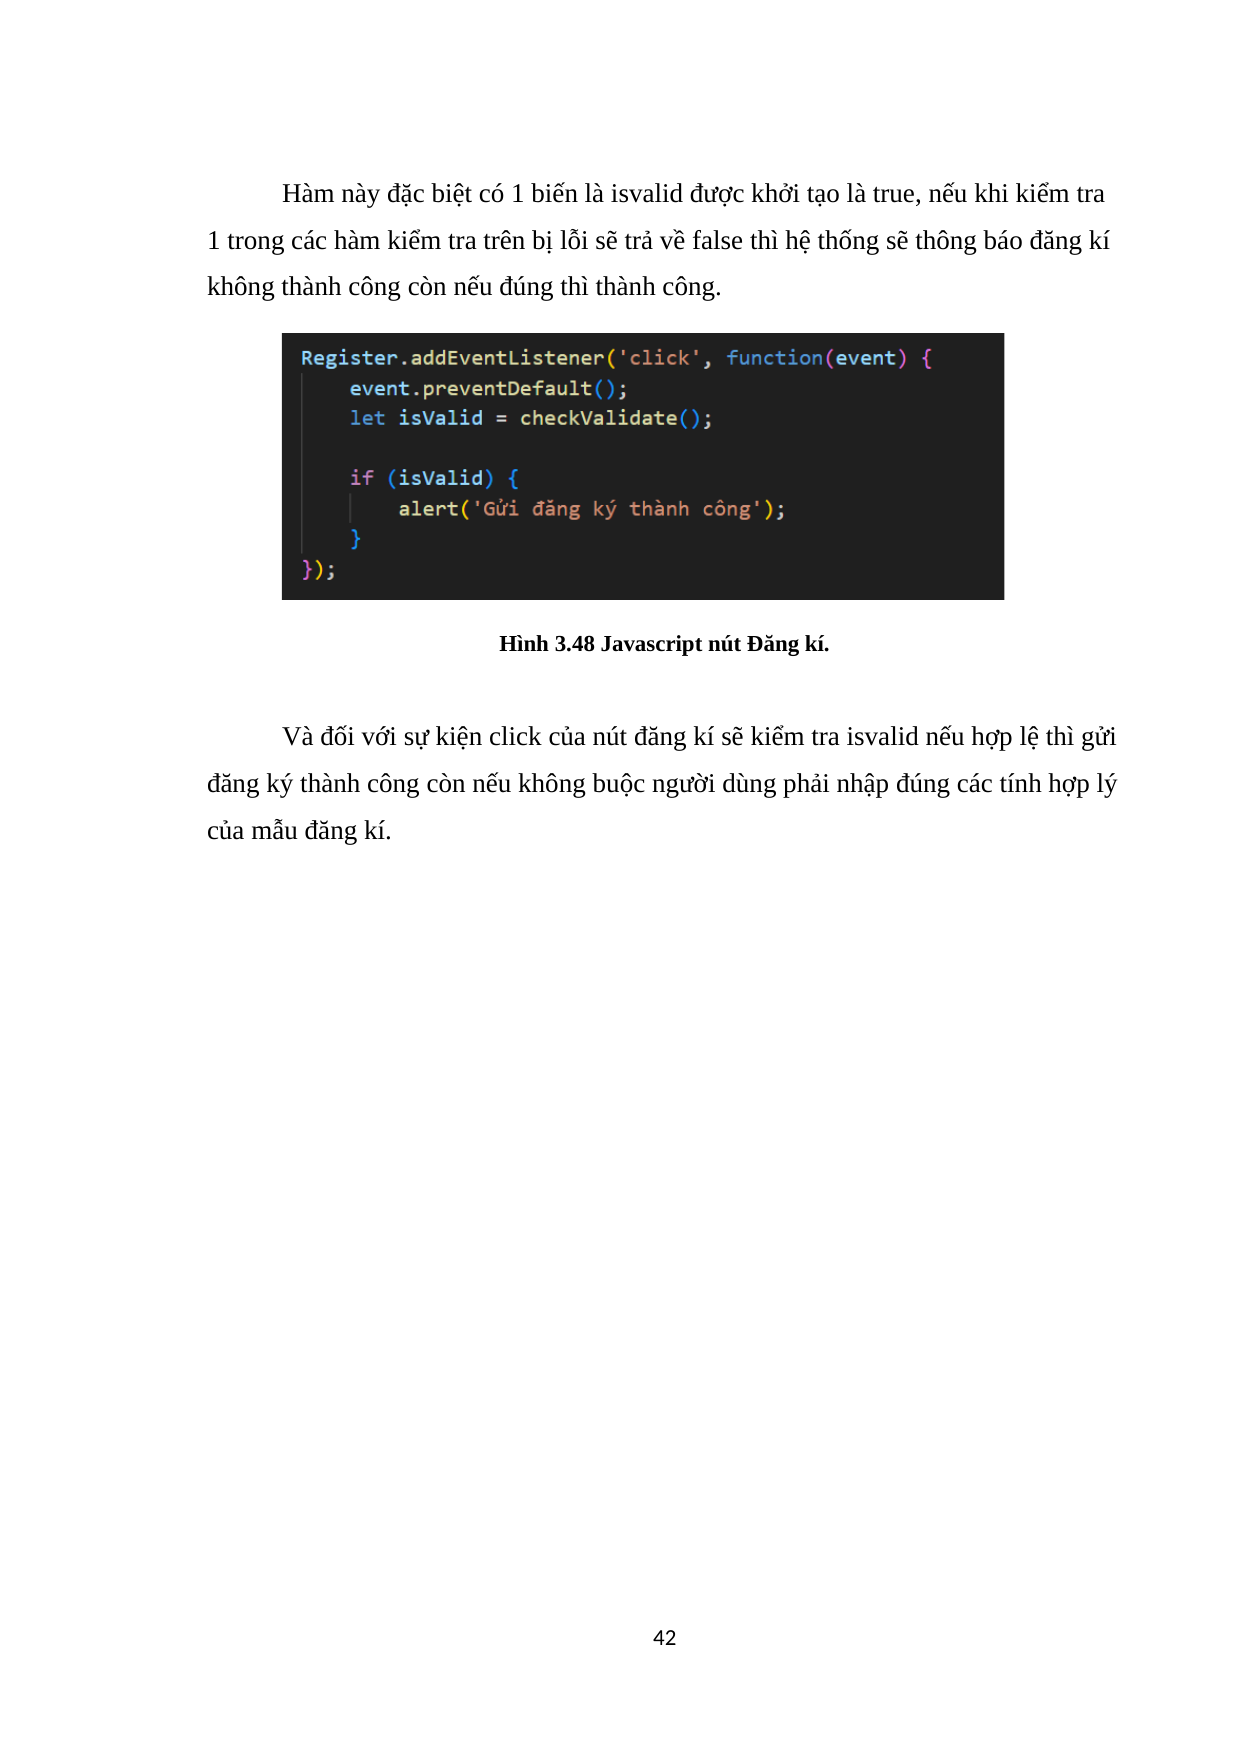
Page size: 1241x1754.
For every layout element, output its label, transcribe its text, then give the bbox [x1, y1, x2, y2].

text Hàm này đặc biệt có 1 biến là isvalid được khởi tạo là true, nếu khi kiểm tra 1 trong các hàm kiểm tra trên bị lỗi sẽ trả về false thì hệ thống sẽ thông báo đăng kí không thành công còn nếu đúng thì thành công. [207, 177, 1122, 302]
text Hình 3.48 Javascript nút Đăng kí. [207, 630, 1122, 657]
text Và đối với sự kiện click của nút đăng kí sẽ kiểm tra isvalid nếu hợp lệ thì gửi đăng ký thành công còn nếu không buộc người dùng phải nhập đúng các tính hợp lý của mẫu đăng kí. [207, 720, 1122, 845]
picture [281, 333, 1005, 600]
